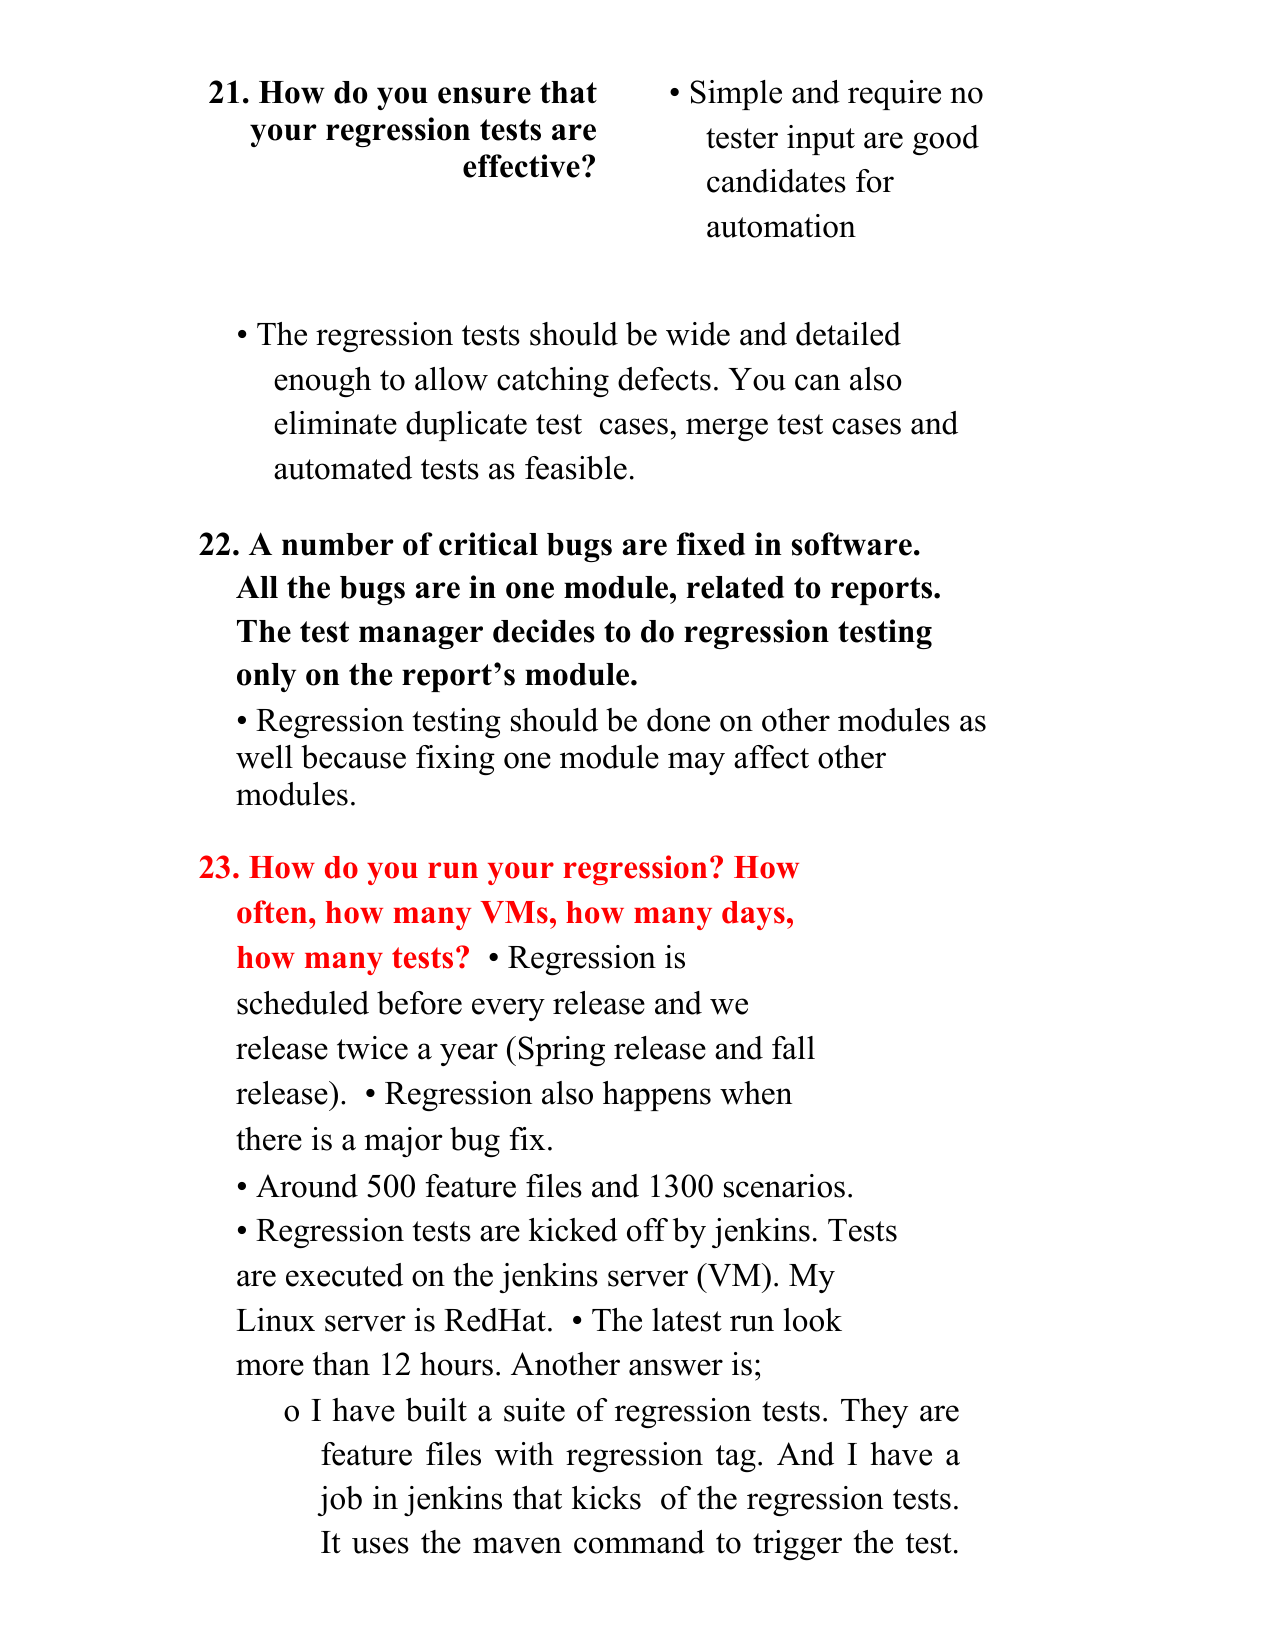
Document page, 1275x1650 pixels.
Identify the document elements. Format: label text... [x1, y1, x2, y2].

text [283, 1392, 961, 1561]
text 21. How do you ensure that your regression tests are effective? [189, 74, 597, 184]
text • Simple and require no tester input are good candidates for automation [668, 74, 1001, 244]
text 22. A number of critical bugs are fixed in software. All the bugs are in one module, related to reports. The test manager decides to do regression testing only on the report’s module. [198, 526, 956, 693]
text 23. How do you run your regression? How often, how many VMs, how many days, how many tests? • Regression is scheduled before every release and we release twice a year (Spring release and fall release). • Regression also happens when there is a major bug fix. [198, 848, 827, 1157]
text • Regression tests are kicked off by jenkins. Tests are executed on the jenkins server (VM). My Linux server is RedHat. • The latest run look more than 12 hours. Another answer is; [236, 1211, 917, 1383]
text • Regression testing should be done on other modules as well because fixing one module may affect other modules. [236, 702, 1005, 813]
text • The regression tests should be wide and detailed enough to allow catching defects. You can also eliminate duplicate test cases, merge test cases and automated tests as feasible. [236, 316, 961, 486]
text • Around 500 feature files and 1300 scenarios. [236, 1168, 1005, 1204]
